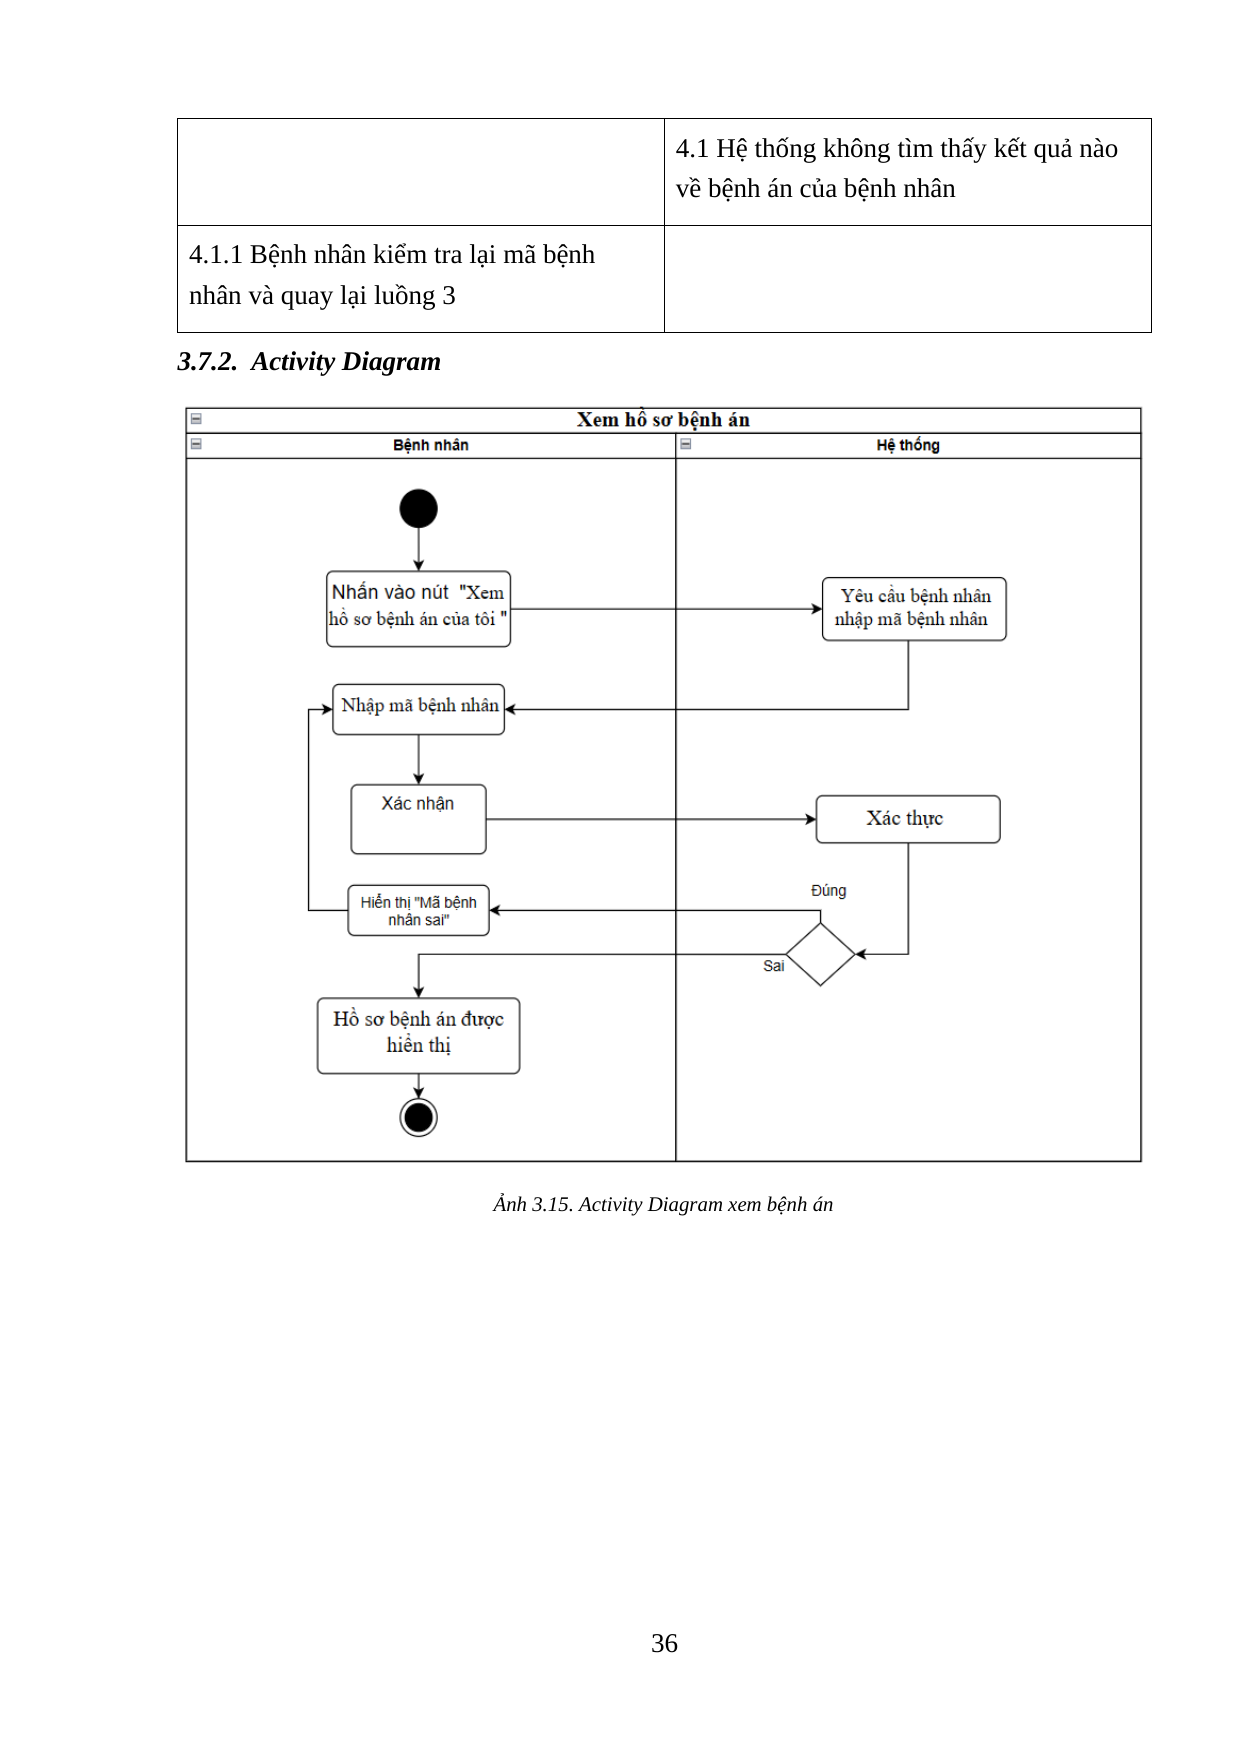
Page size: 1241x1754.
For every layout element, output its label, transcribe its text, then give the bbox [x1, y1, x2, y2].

subtitle Activity Diagram [177, 345, 1152, 377]
table_cell [665, 226, 1151, 332]
table_cell 4.1 Hệ thống không tìm thấy kết quả nào về bệnh án của bệnh nhân [665, 119, 1151, 225]
picture [177, 398, 1152, 1171]
table_cell 4.1.1 Bệnh nhân kiểm tra lại mã bệnh nhân và quay lại luồng 3 [178, 226, 664, 332]
table_cell [178, 119, 664, 225]
